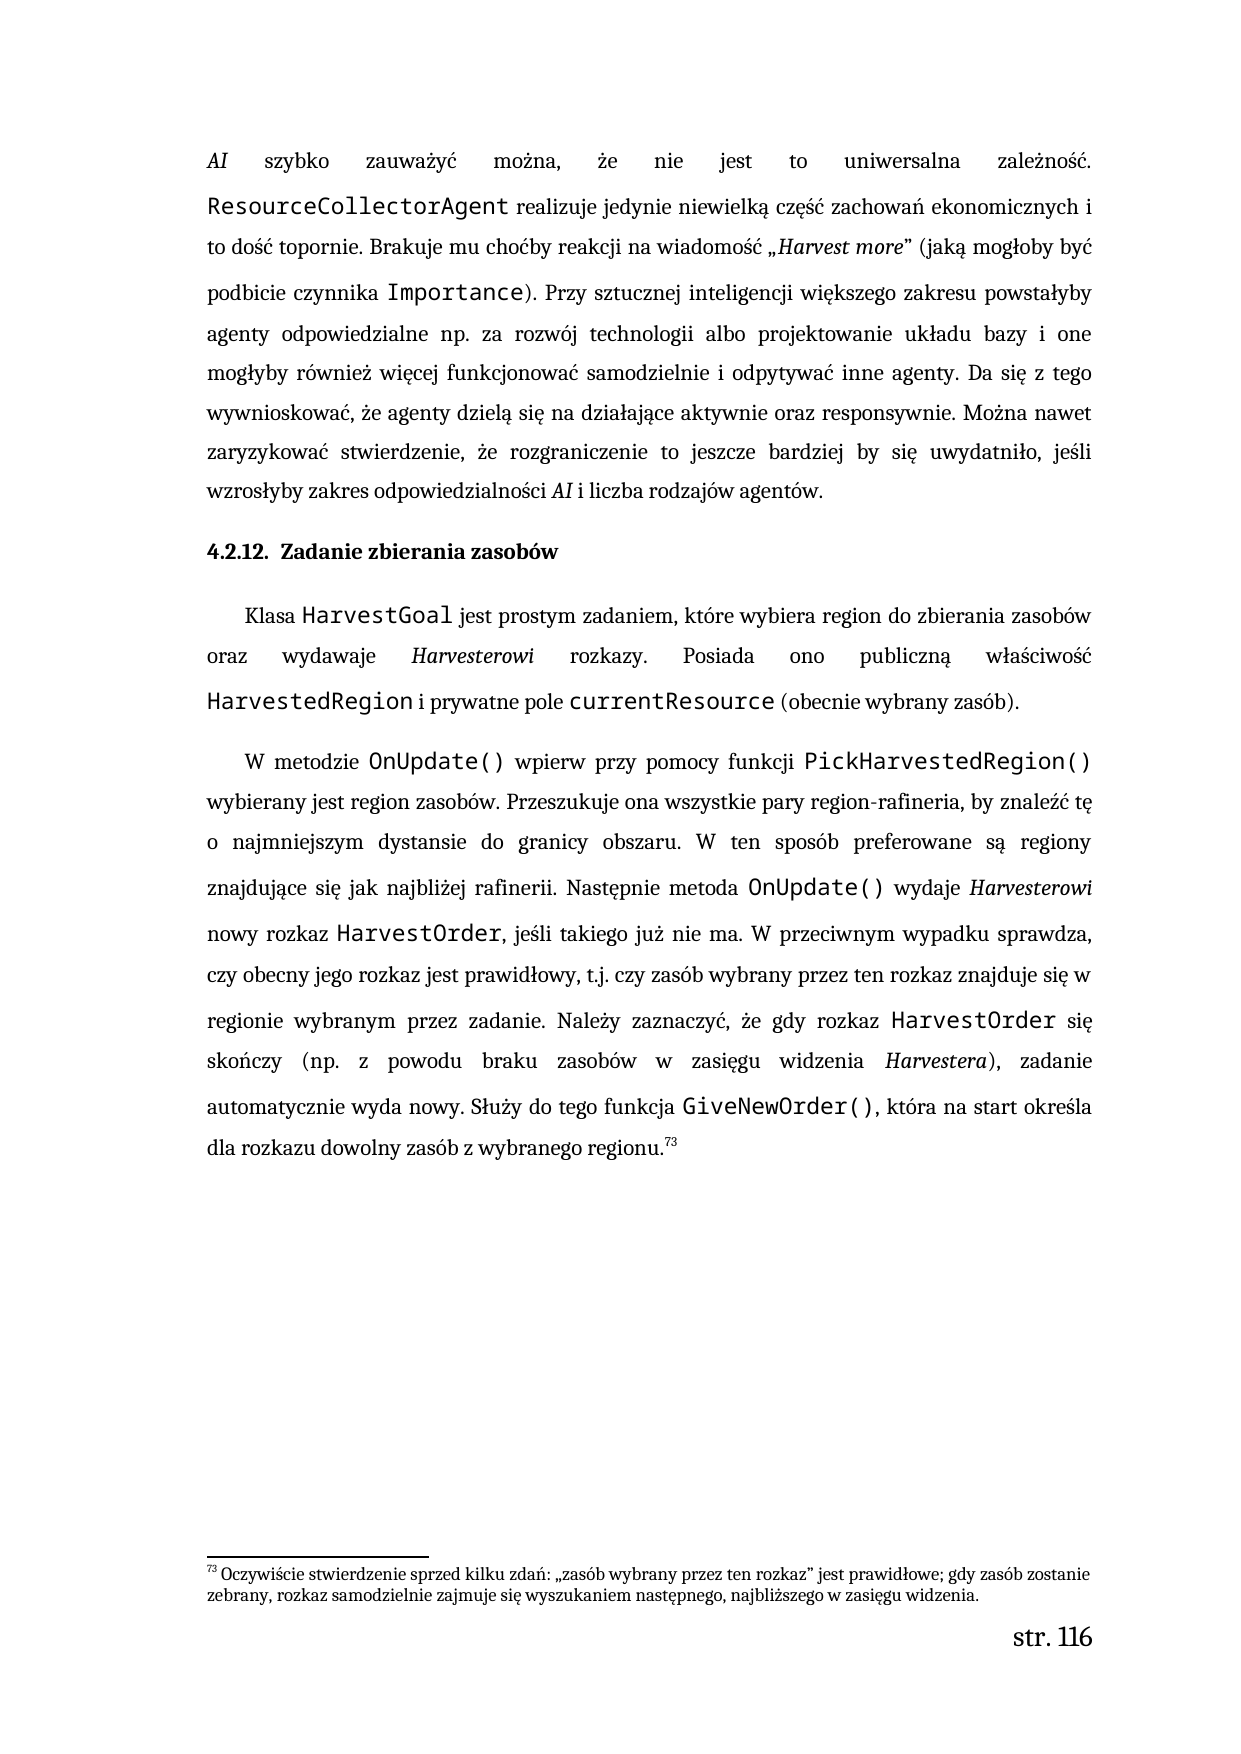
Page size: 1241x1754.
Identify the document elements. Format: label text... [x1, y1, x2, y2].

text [207, 148, 1092, 505]
text W metodzie OnUpdate() wpierw przy pomocy funkcji PickHarvestedRegion() wybierany jest region zasobów. Przeszukuje ona wszystkie pary region-rafineria, by znaleźć tę o najmniejszym dystansie do granicy obszaru. W ten sposób preferowane są regiony znajdujące się jak najbliżej rafinerii. Następnie metoda OnUpdate() wydaje Harvesterowi nowy rozkaz HarvestOrder, jeśli takiego już nie ma. W przeciwnym wypadku sprawdza, czy obecny jego rozkaz jest prawidłowy, t.j. czy zasób wybrany przez ten rozkaz znajduje się w regionie wybranym przez zadanie. Należy zaznaczyć, że gdy rozkaz HarvestOrder się skończy (np. z powodu braku zasobów w zasięgu widzenia Harvestera), zadanie automatycznie wyda nowy. Służy do tego funkcja GiveNewOrder(), która na start określa dla rozkazu dowolny zasób z wybranego regionu. [207, 745, 1092, 1161]
subtitle Zadanie zbierania zasobów [207, 539, 1092, 565]
text Klasa HarvestGoal jest prostym zadaniem, które wybiera region do zbierania zasobów oraz wydawaje Harvesterowi rozkazy. Posiada ono publiczną właściwość HarvestedRegion i prywatne pole currentResource (obecnie wybrany zasób). [207, 599, 1092, 717]
